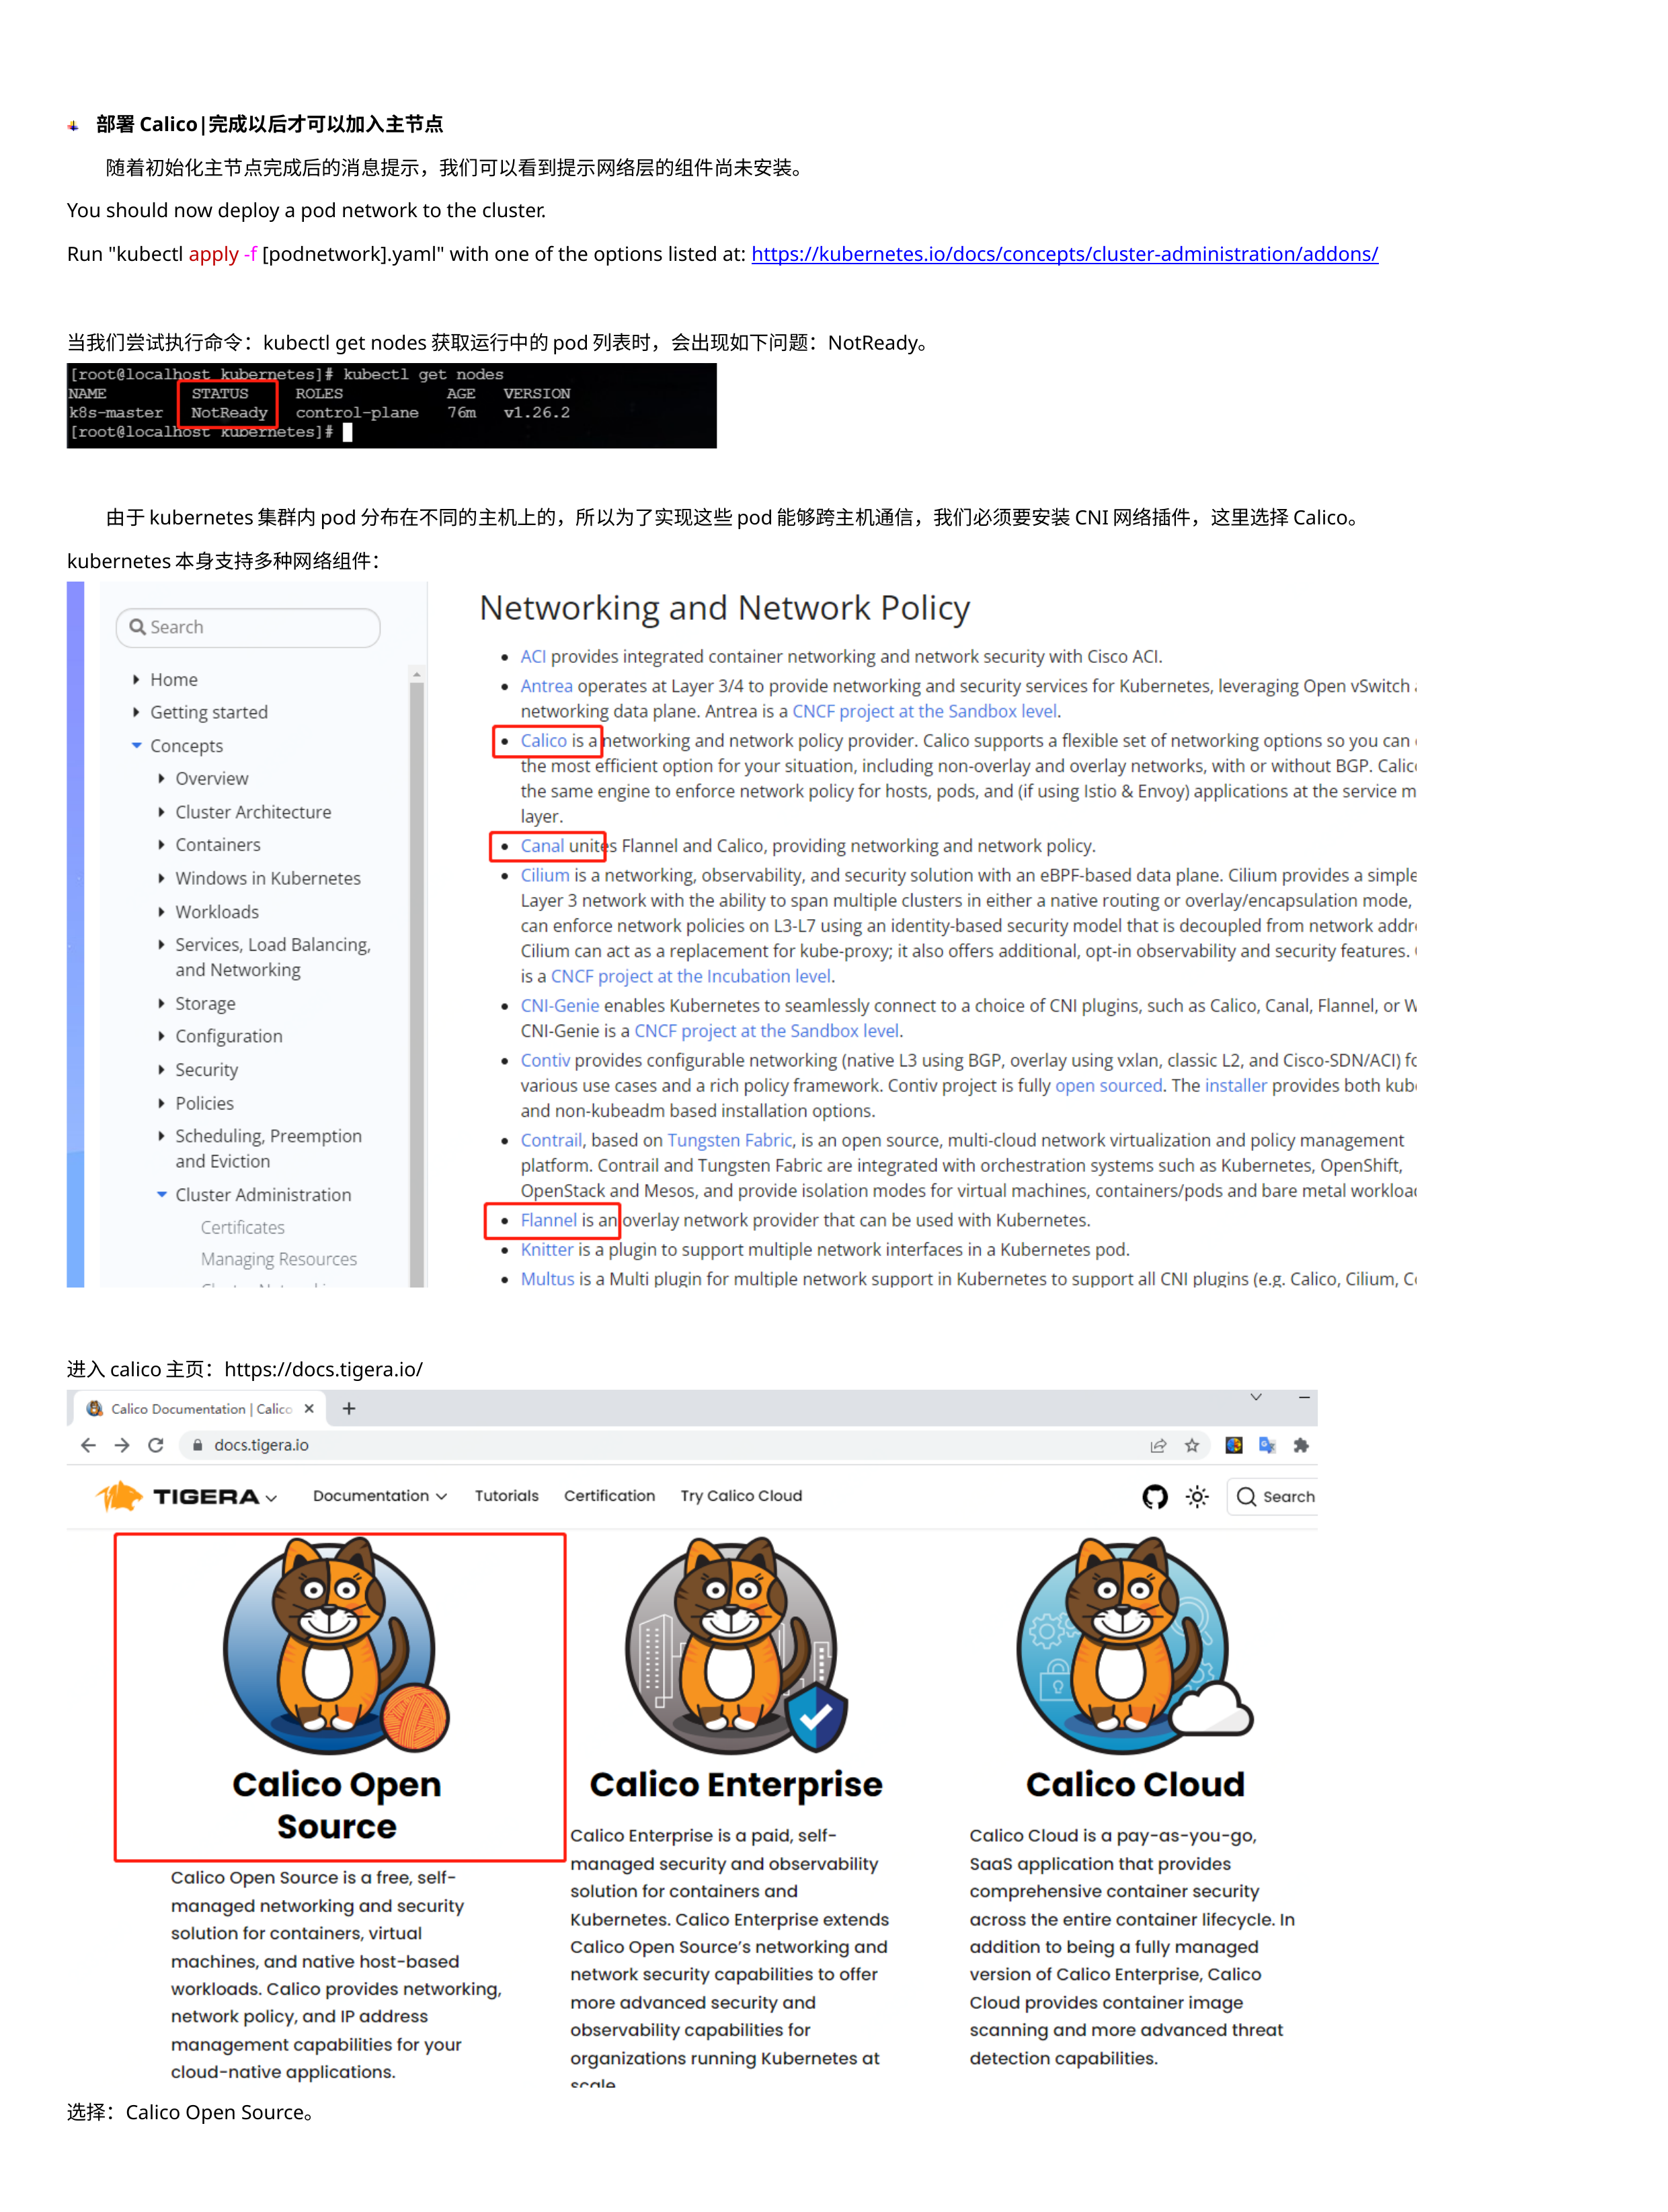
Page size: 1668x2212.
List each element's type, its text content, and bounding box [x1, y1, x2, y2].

text 由于kubernetes集群内pod分布在不同的主机上的，所以为了实现这些pod能够跨主机通信，我们必须要安装CNI网络插件，这里选择Calico。 [67, 494, 1617, 538]
picture [67, 582, 1417, 1288]
picture [67, 1390, 1318, 2088]
text 进入calico主页：https://docs.tigera.io/ [67, 1346, 1617, 1390]
text Run "kubectl apply -f [podnetwork].yaml" with one of the options listed at: https://kubernetes.io/docs/concepts/cluster-administration/addons/ [67, 232, 1617, 276]
text 部署Calico|完成以后才可以加入主节点 [67, 101, 1617, 145]
picture [67, 120, 79, 131]
text 选择：Calico Open Source。 [67, 2089, 1617, 2133]
text kubernetes本身支持多种网络组件： [67, 538, 1617, 582]
picture [67, 363, 717, 448]
text 随着初始化主节点完成后的消息提示，我们可以看到提示网络层的组件尚未安装。 [67, 145, 1617, 188]
text You should now deploy a pod network to the cluster. [67, 188, 1617, 232]
text 当我们尝试执行命令：kubectl get nodes获取运行中的pod列表时，会出现如下问题：NotReady。 [67, 319, 1617, 363]
